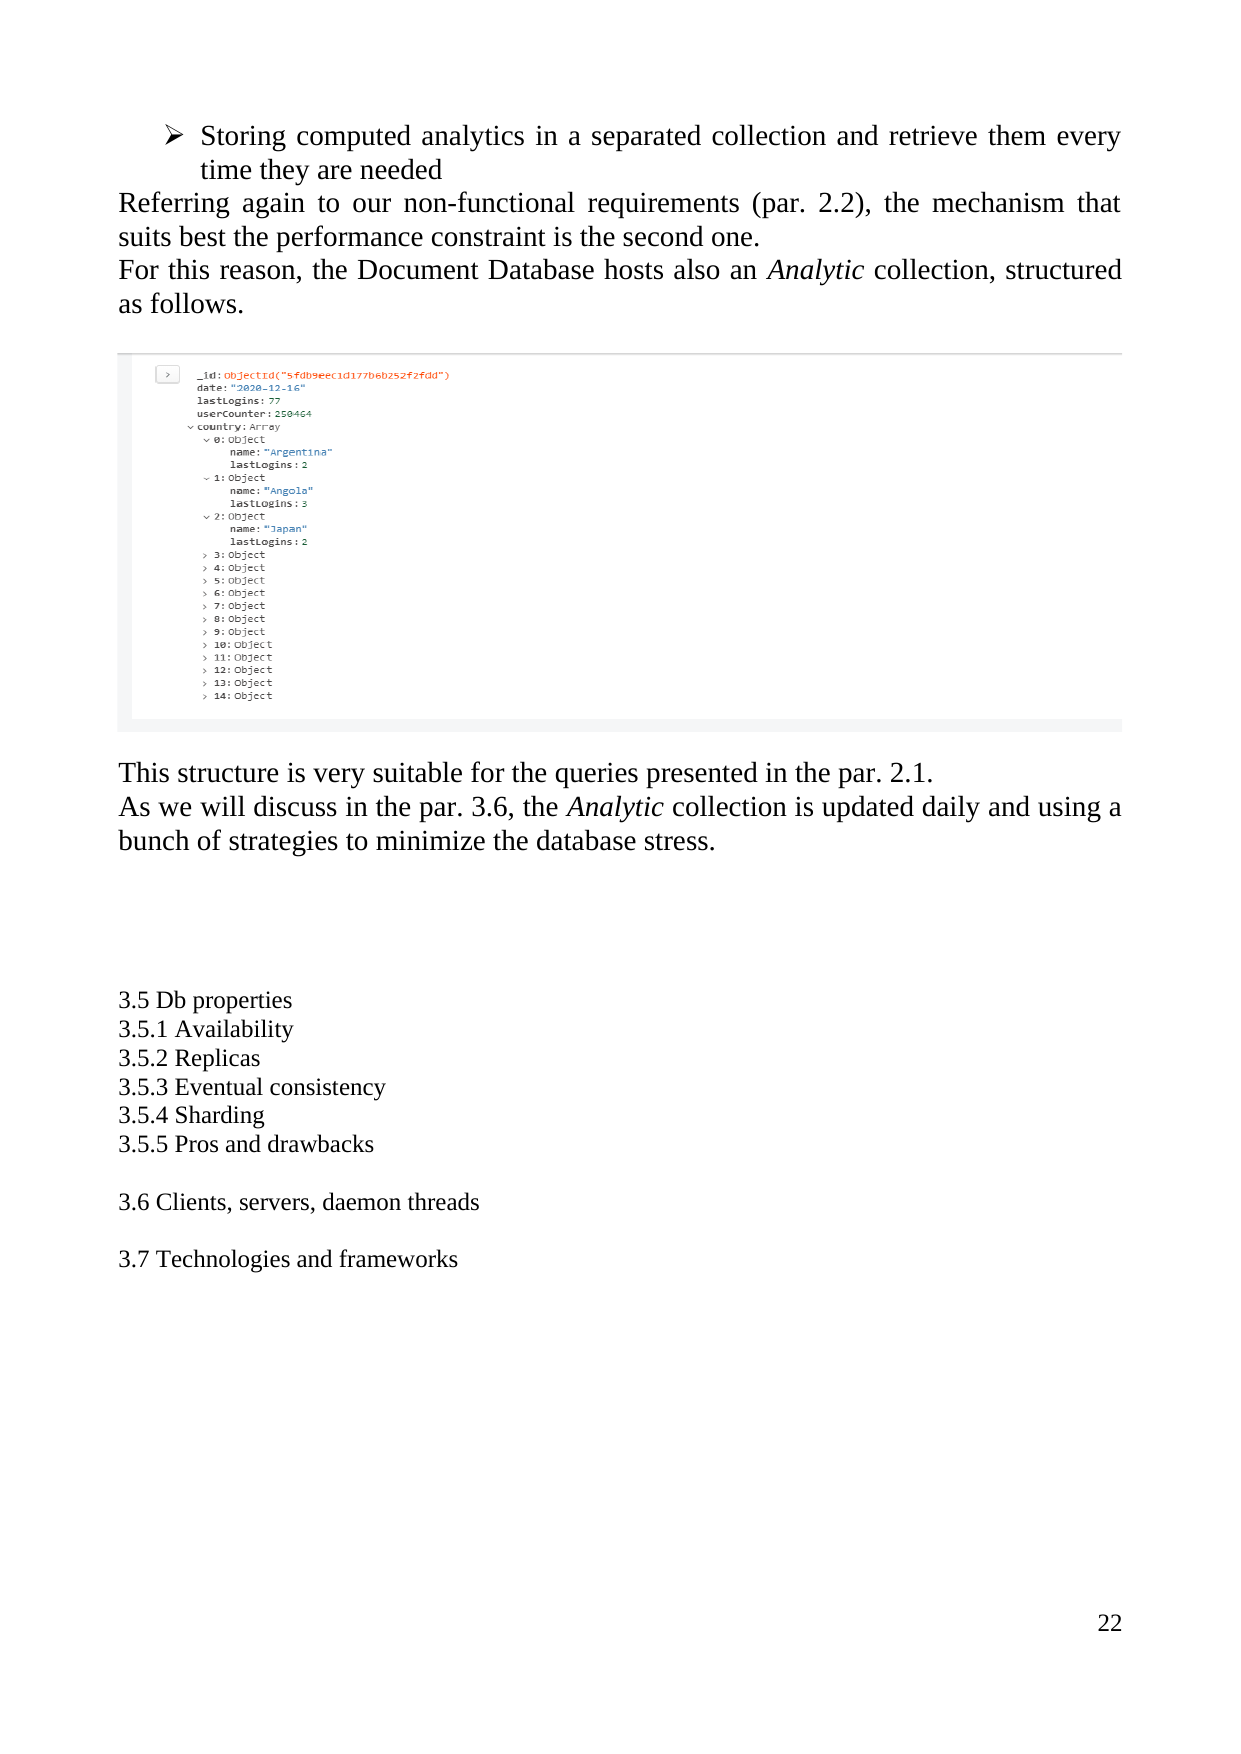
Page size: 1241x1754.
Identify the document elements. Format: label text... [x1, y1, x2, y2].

text 3.5.4 Sharding [118, 1101, 1122, 1129]
text This structure is very suitable for the queries presented in the par. 2.1. [118, 732, 1122, 789]
text 3.5.1 Availability [118, 1014, 1122, 1043]
text 3.5.3 Eventual consistency [118, 1072, 1122, 1101]
text Referring again to our non-functional requirements (par. 2.2), the mechanism that suits best the performance constraint is the second one. [118, 185, 1122, 252]
list Storing computed analytics in a separated collection and retrieve them every time they are needed [163, 118, 1122, 185]
text 3.5 Db properties [118, 986, 1122, 1014]
text 3.6 Clients, servers, daemon threads [118, 1187, 1122, 1216]
text 3.7 Technologies and frameworks [118, 1244, 1122, 1273]
text 3.5.5 Pros and drawbacks [118, 1129, 1122, 1158]
text As we will discuss in the par. 3.6, the Analytic collection is updated daily and using a bunch of strategies to minimize the database stress. [118, 789, 1122, 856]
picture [117, 353, 1123, 732]
text For this reason, the Document Database hosts also an Analytic collection, structured as follows. [118, 252, 1122, 319]
text 3.5.2 Replicas [118, 1043, 1122, 1072]
